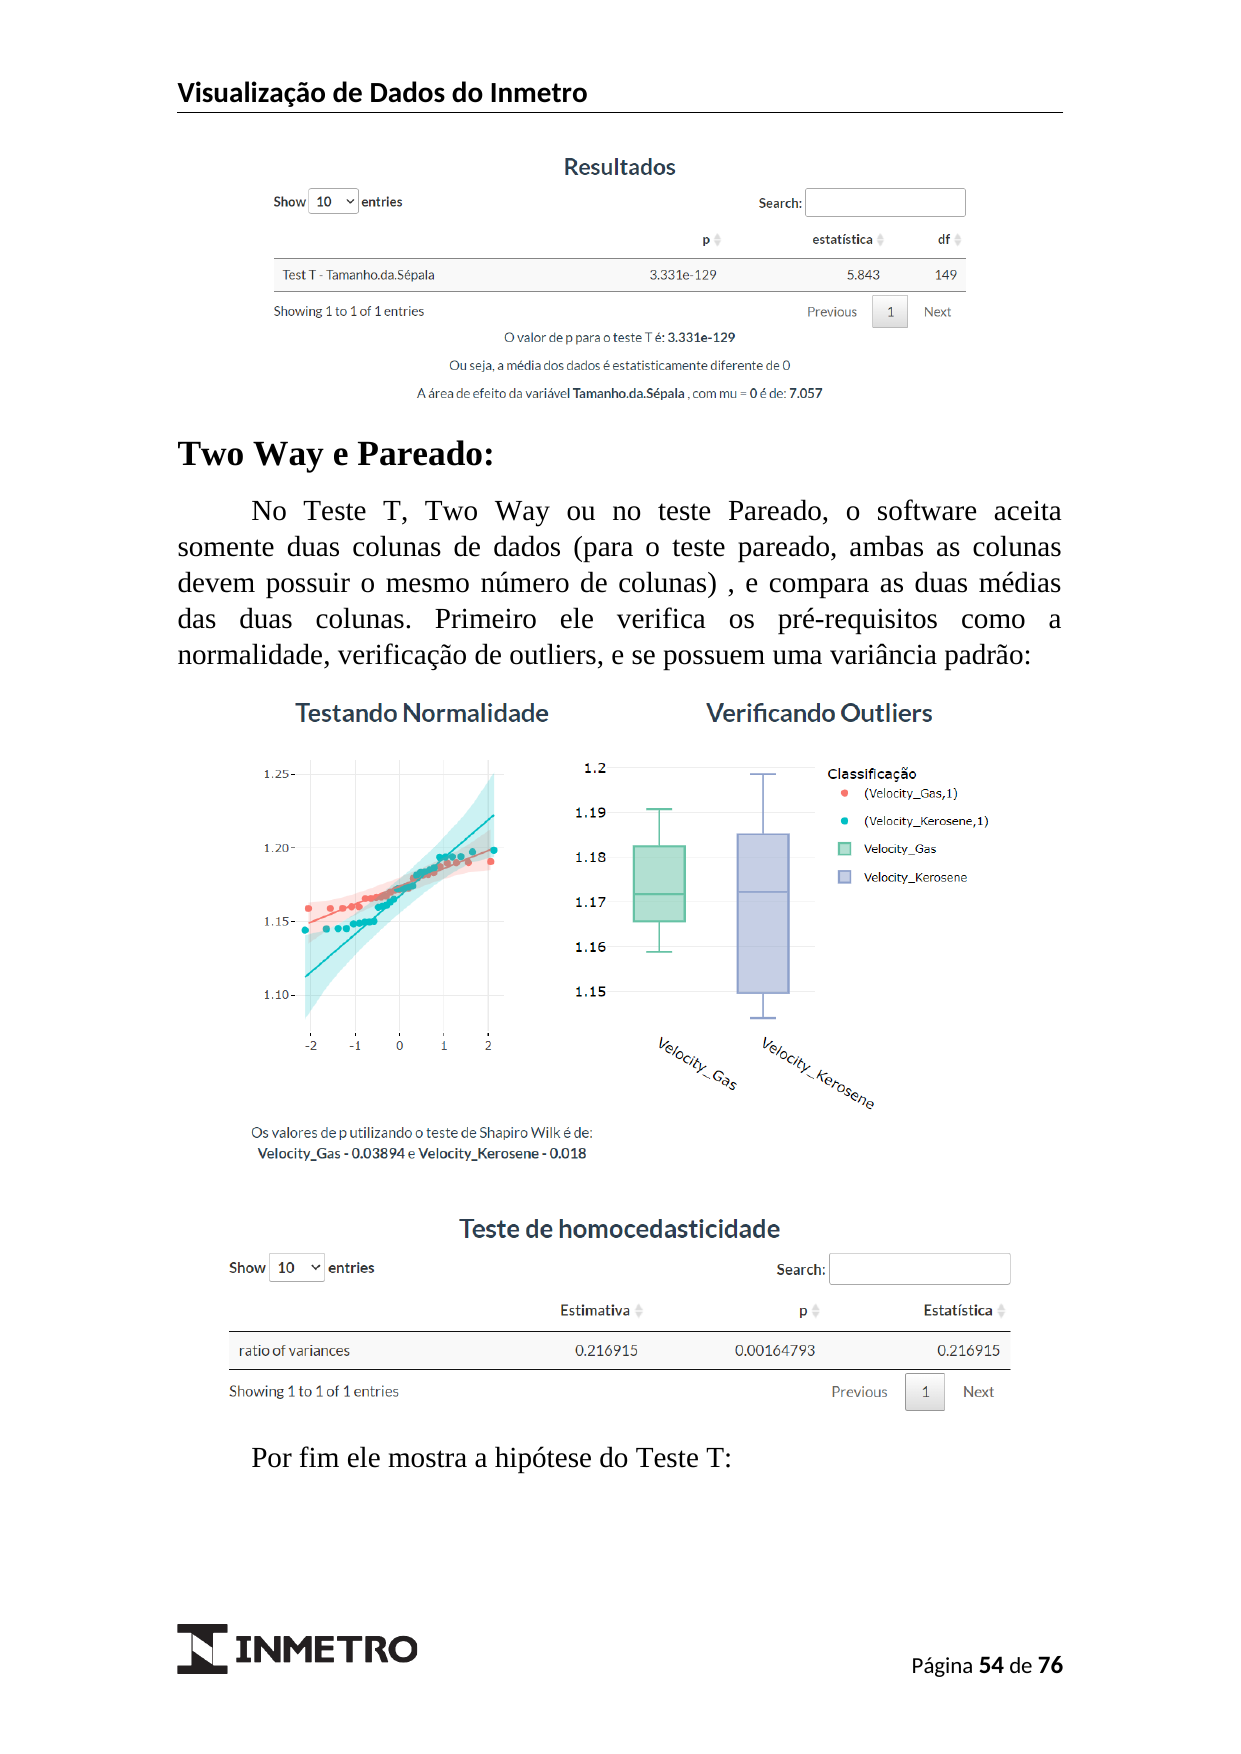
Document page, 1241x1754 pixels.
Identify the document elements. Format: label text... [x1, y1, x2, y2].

text No Teste T, Two Way ou no teste Pareado, o software aceita somente duas colunas de dados (para o teste pareado, ambas as colunas devem possuir o mesmo número de colunas) , e compara as duas médias das duas colunas. Primeiro ele verifica os pré-requisitos como a normalidade, verificação de outliers, e se possuem uma variância padrão: [177, 493, 1063, 671]
text Two Way e Pareado: [177, 432, 1063, 473]
picture [250, 690, 990, 1176]
picture [177, 1624, 418, 1674]
text Por fim ele mostra a hipótese do Teste T: [177, 1440, 1063, 1474]
picture [268, 147, 972, 413]
picture [224, 1194, 1016, 1422]
